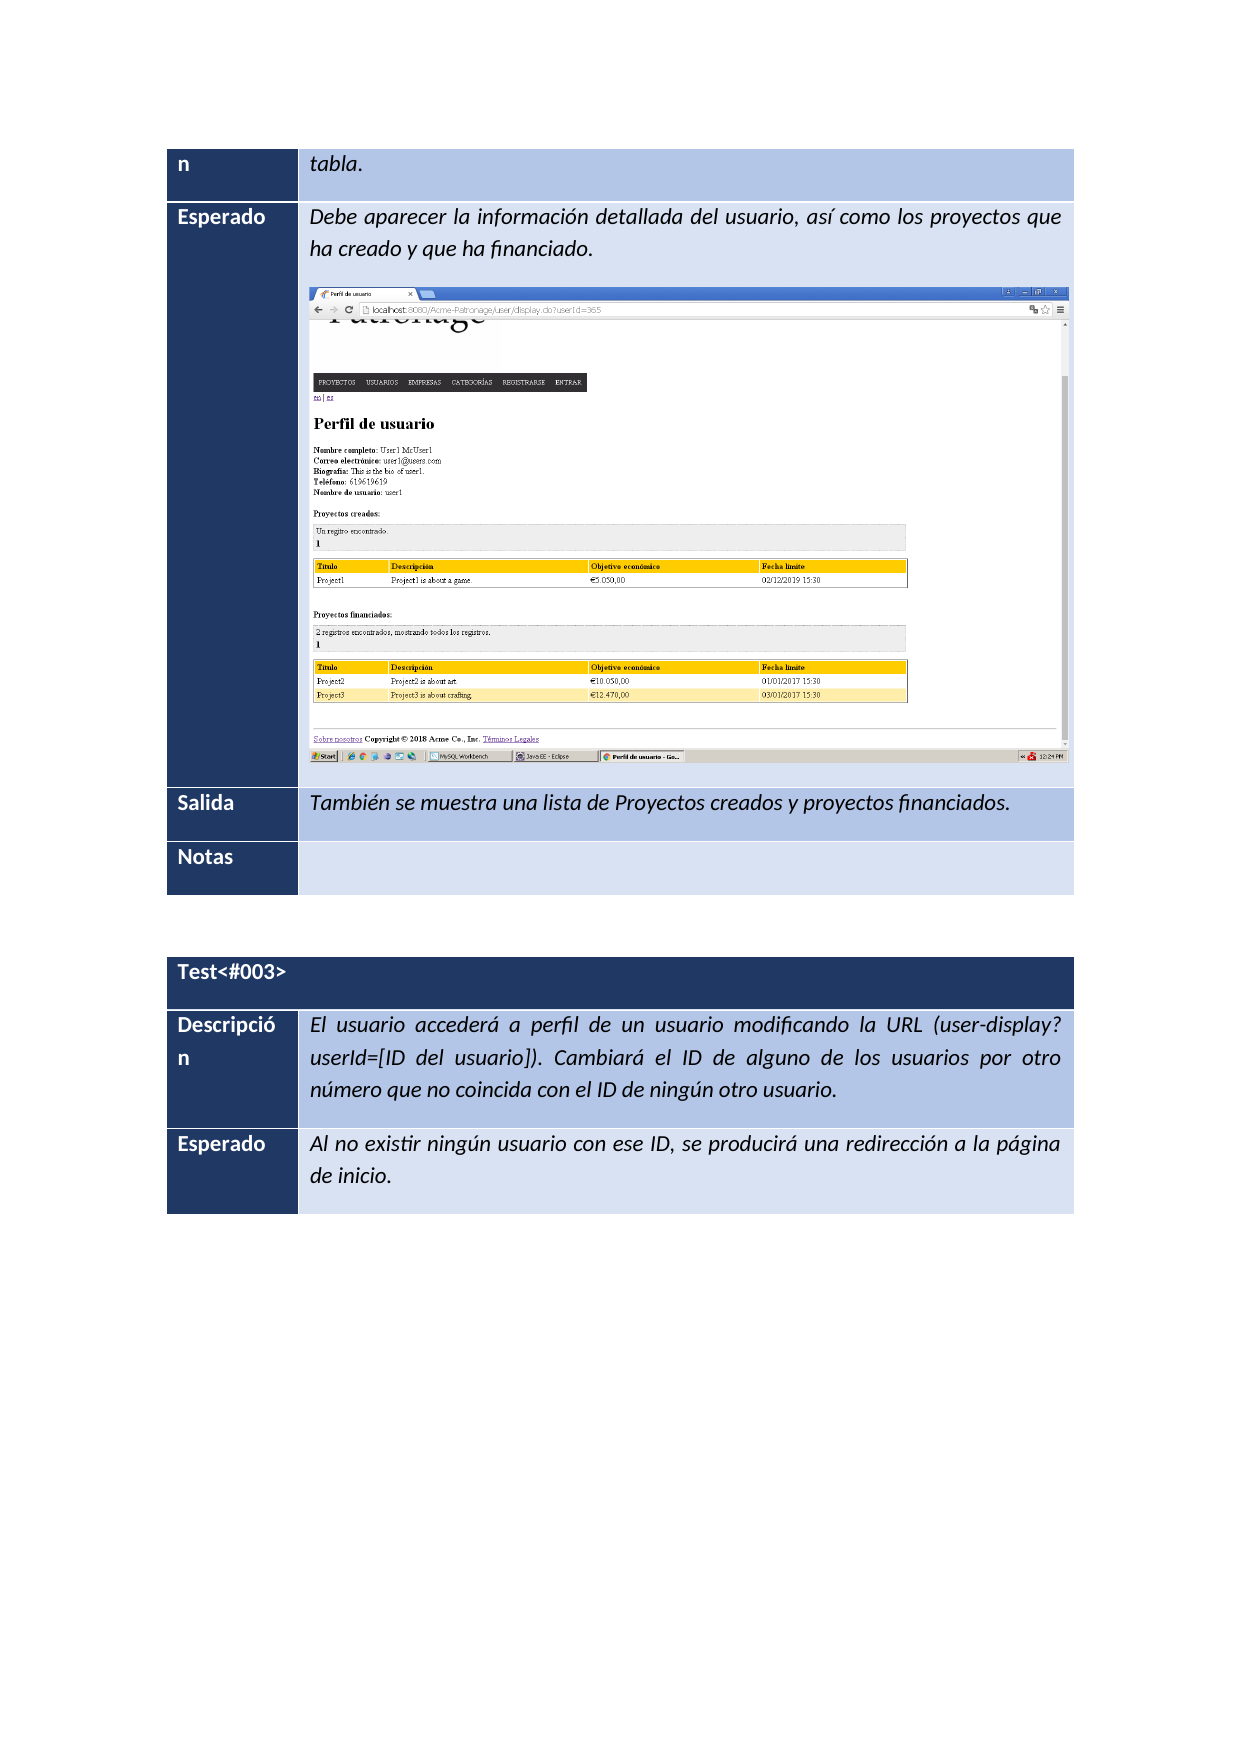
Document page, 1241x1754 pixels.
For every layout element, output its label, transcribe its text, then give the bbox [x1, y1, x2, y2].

picture [309, 287, 1069, 763]
table_cell Notas [167, 842, 298, 895]
table_cell Esperado [167, 203, 298, 787]
table_cell Descripción [167, 1011, 298, 1128]
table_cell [299, 149, 1074, 201]
table_cell El usuario accederá a perfil de un usuario modificando la URL (user-display?userId=[ID del usuario]). Cambiará el ID de alguno de los usuarios por otro número que no coincida con el ID de ningún otro usuario. [299, 1011, 1074, 1128]
table_header Test<#003> [167, 957, 1074, 1009]
table_cell Descripción [167, 149, 298, 201]
table_cell Salida [167, 788, 298, 841]
table_cell Debe aparecer la información detallada del usuario, así como los proyectos que ha creado y que ha financiado. [299, 203, 1074, 787]
table_cell Esperado [167, 1129, 298, 1214]
table_cell También se muestra una lista de Proyectos creados y proyectos financiados. [299, 788, 1074, 841]
table_cell [299, 842, 1074, 895]
table_cell Al no existir ningún usuario con ese ID, se producirá una redirección a la página de inicio. [299, 1129, 1074, 1214]
